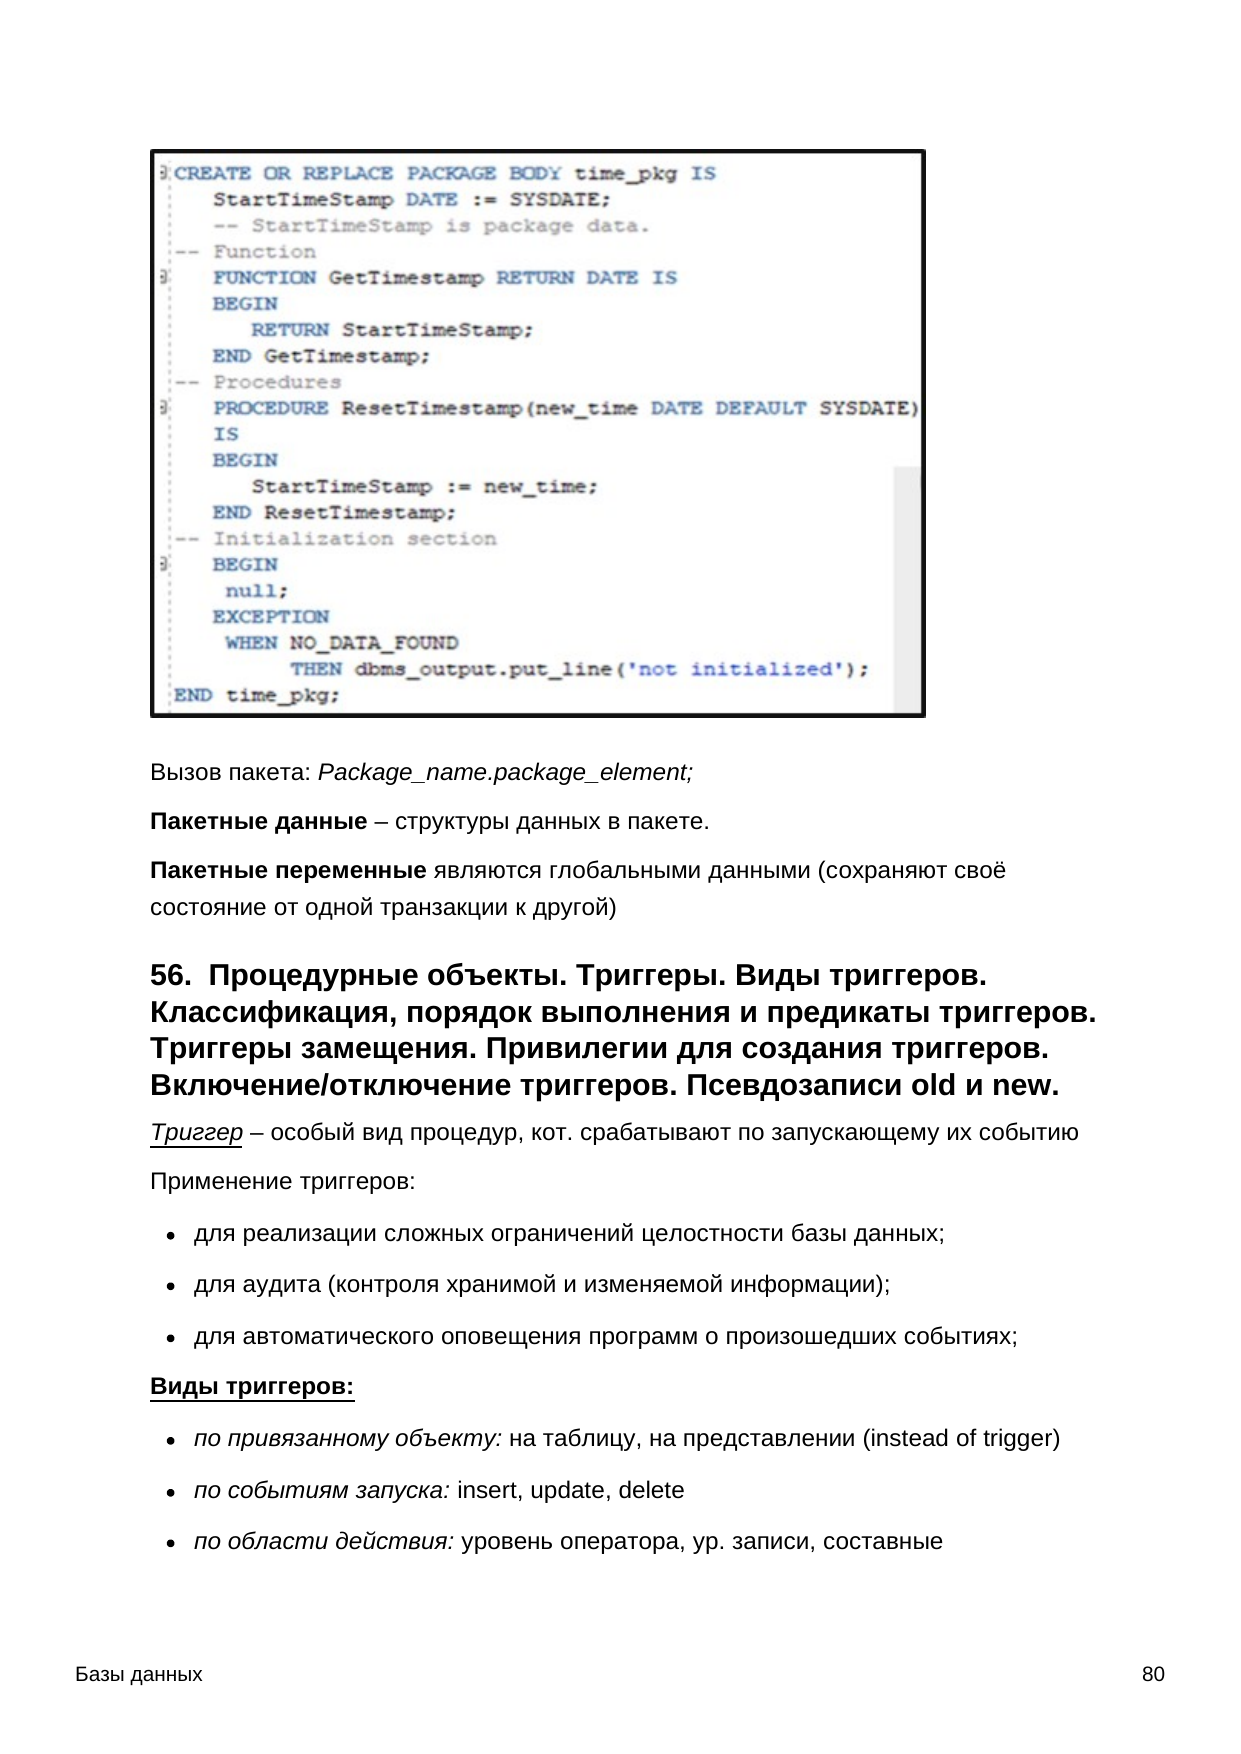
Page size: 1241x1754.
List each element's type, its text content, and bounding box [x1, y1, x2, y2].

picture [150, 149, 926, 718]
text Применение триггеров: [150, 1167, 1168, 1195]
text для реализации сложных ограничений целостности базы данных; [194, 1219, 1168, 1247]
text для автоматического оповещения программ о произошедших событиях; [194, 1322, 1168, 1349]
text Базы данных 80 [75, 1662, 1168, 1686]
text Пакетные переменные являются глобальными данными (сохраняют своё состояние от одной транзакции к другой) [150, 856, 1013, 920]
text 56. Процедурные объекты. Триггеры. Виды триггеров. Классификация, порядок выполнения и предикаты триггеров. Триггеры замещения. Привилегии для создания триггеров. Включение/отключение триггеров. Псевдозаписи old и new. [150, 957, 1097, 1101]
text по области действия: уровень оператора, ур. записи, составные [194, 1527, 1168, 1555]
text Виды триггеров: [150, 1372, 1168, 1400]
text по привязанному объекту: на таблицу, на представлении (instead of trigger) [194, 1424, 1168, 1452]
text Пакетные данные – структуры данных в пакете. [150, 807, 1168, 834]
text для аудита (контроля хранимой и изменяемой информации); [194, 1270, 1168, 1297]
text Триггер – особый вид процедур, кот. срабатывают по запускающему их событию [150, 1118, 1168, 1146]
text Вызов пакета: Package_name.package_element; [150, 758, 1168, 786]
text по событиям запуска: insert, update, delete [194, 1476, 1168, 1504]
